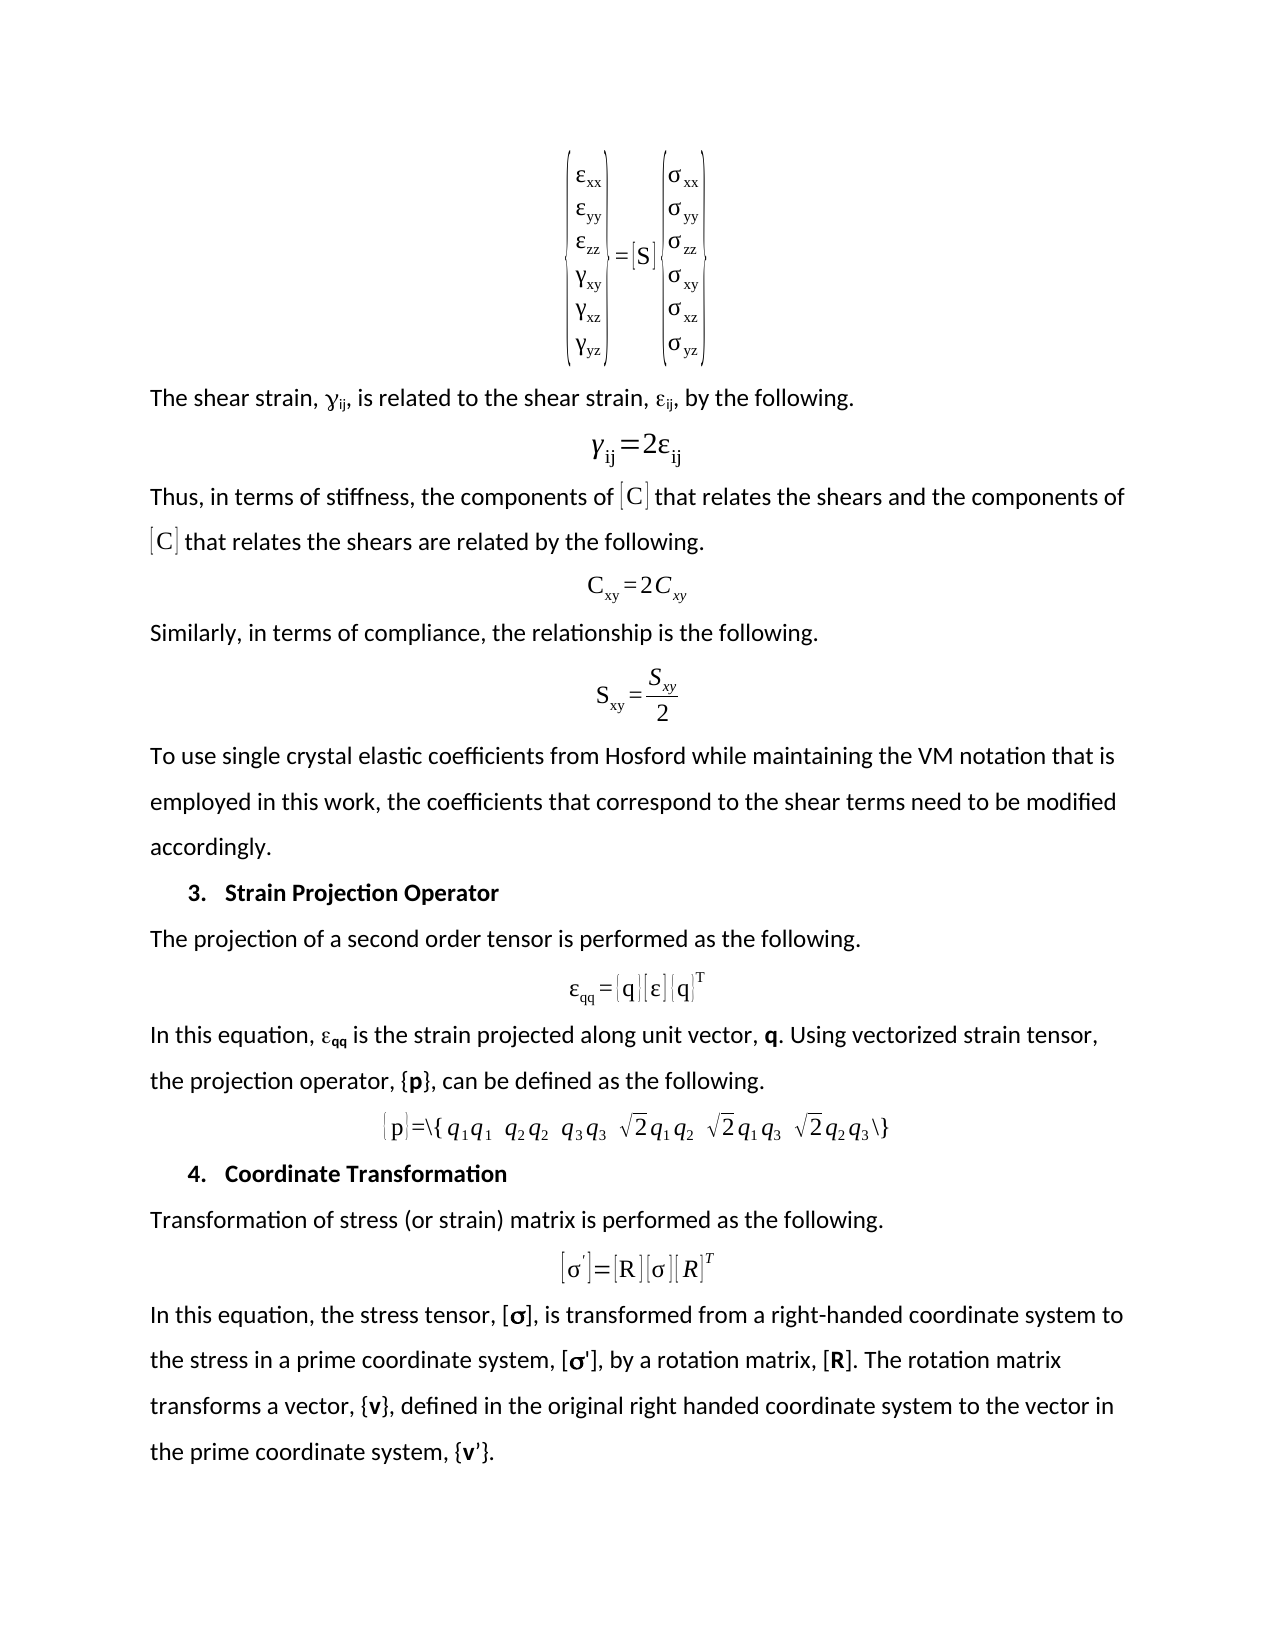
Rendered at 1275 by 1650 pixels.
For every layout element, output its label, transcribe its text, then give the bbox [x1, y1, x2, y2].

list Coordinate Transformation [187, 1158, 1125, 1189]
text The shear strain, ij, is related to the shear strain, ij, by the following. [150, 383, 1125, 413]
text The projection of a second order tensor is performed as the following. [150, 923, 1125, 953]
list Strain Projection Operator [187, 877, 1125, 908]
text Thus, in terms of stiffness, the components of that relates the shears and the components of that relates the shears are related by the following. [150, 481, 1125, 557]
text Similarly, in terms of compliance, the relationship is the following. [150, 617, 1125, 648]
text In this equation, qq is the strain projected along unit vector, q. Using vectorized strain tensor, the projection operator, {p}, can be defined as the following. [150, 1019, 1125, 1096]
text Transformation of stress (or strain) matrix is performed as the following. [150, 1204, 1125, 1234]
text In this equation, the stress tensor, [], is transformed from a right-handed coordinate system to the stress in a prime coordinate system, ['], by a rotation matrix, [R]. The rotation matrix transforms a vector, {v}, defined in the original right handed coordinate system to the vector in the prime coordinate system, {v’}. [150, 1299, 1125, 1467]
text To use single crystal elastic coefficients from Hosford while maintaining the VM notation that is employed in this work, the coefficients that correspond to the shear terms need to be modified accordingly. [150, 740, 1125, 862]
